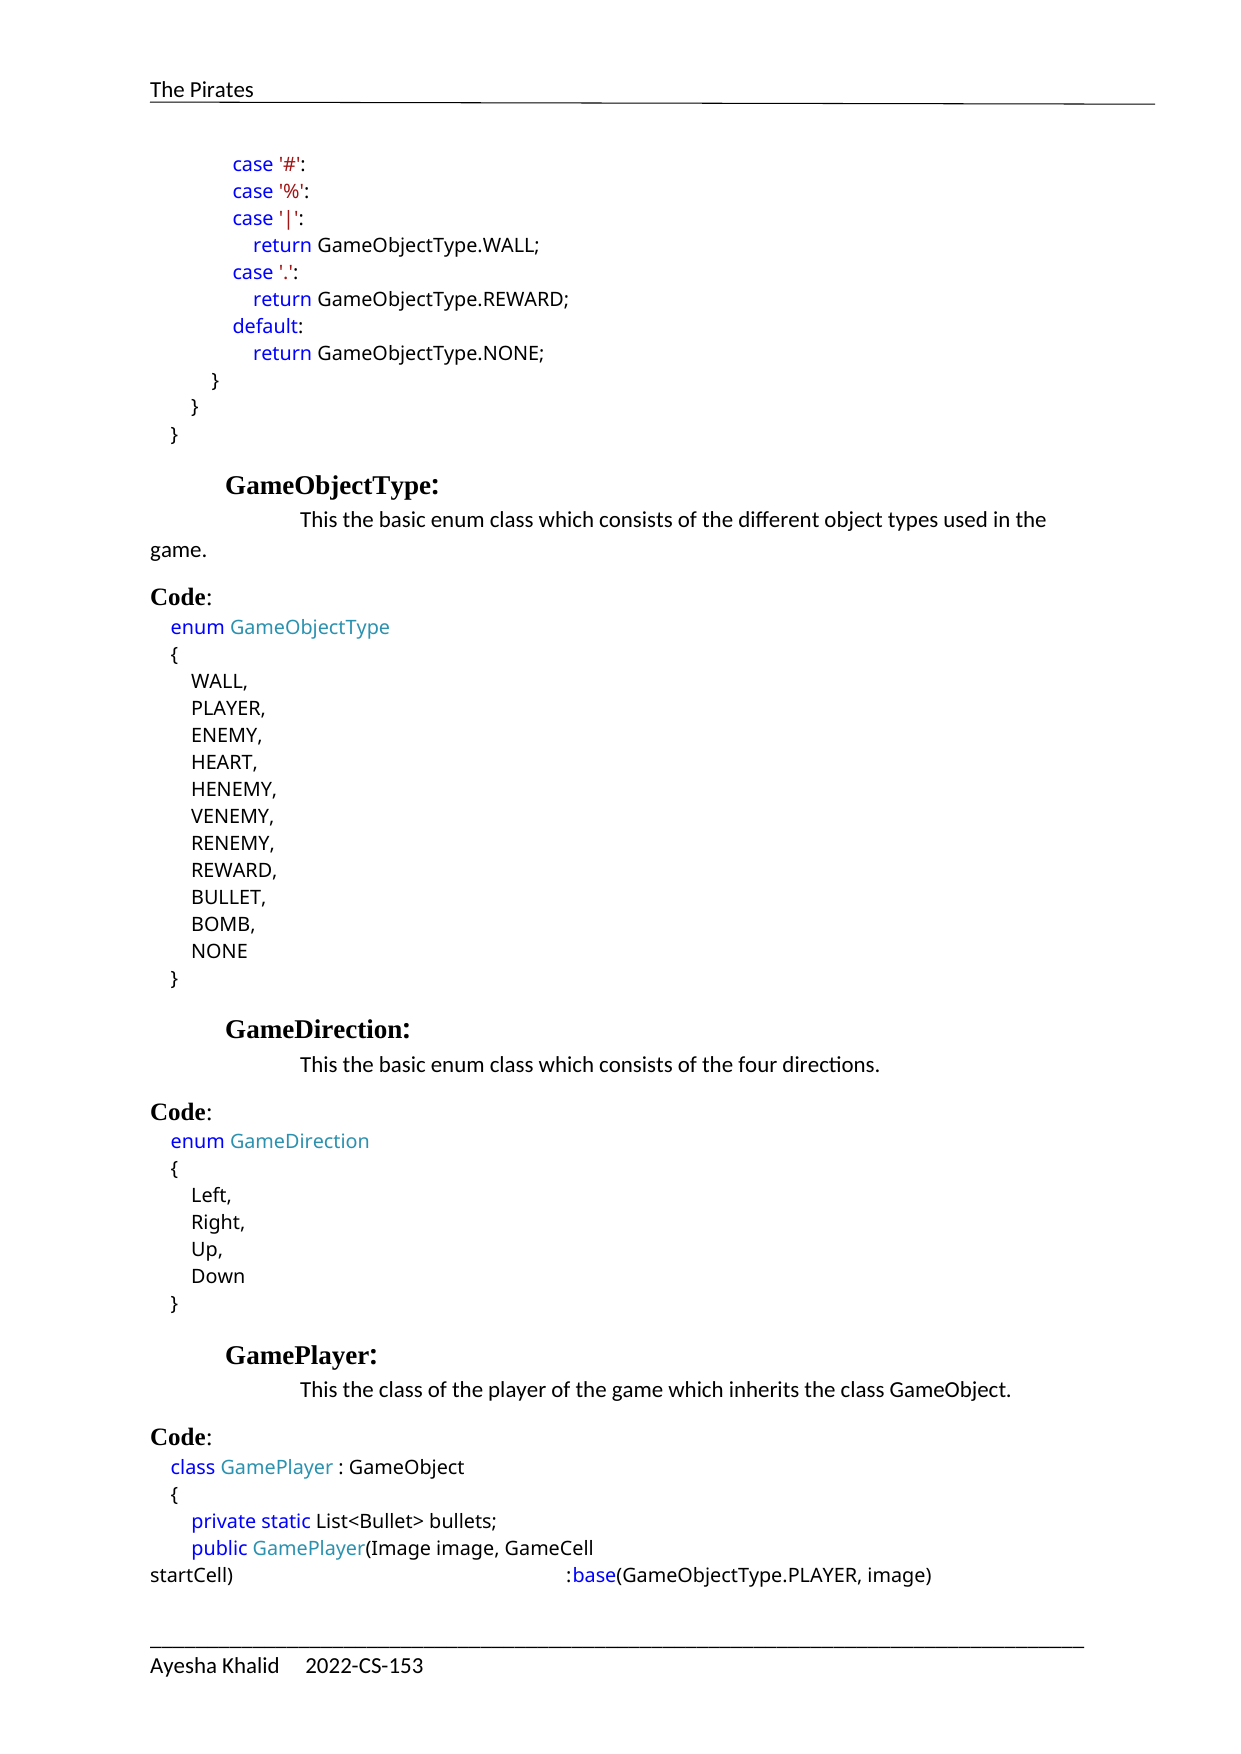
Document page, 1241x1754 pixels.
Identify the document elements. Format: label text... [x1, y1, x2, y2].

text } [150, 420, 1090, 447]
text class GamePlayer : GameObject [150, 1453, 1090, 1480]
text case '%': [150, 177, 1090, 204]
text return GameObjectType.WALL; [150, 231, 1090, 258]
text PLAYER, [150, 694, 1090, 721]
text ENEMY, [150, 721, 1090, 748]
text } [150, 1289, 1090, 1316]
text Right, [150, 1208, 1090, 1236]
text enum GameDirection [150, 1128, 1090, 1154]
text { [150, 1154, 1090, 1182]
subtitle Code: [150, 582, 1090, 611]
text RENEMY, [150, 829, 1090, 856]
text VENEMY, [150, 802, 1090, 829]
text } [150, 964, 1090, 991]
text Up, [150, 1236, 1090, 1262]
text BULLET, [150, 883, 1090, 910]
text This the class of the player of the game which inherits the class GameObject. [150, 1375, 1090, 1403]
text Left, [150, 1182, 1090, 1208]
text NONE [150, 937, 1090, 964]
text { [150, 1480, 1090, 1507]
subtitle Code: [150, 1422, 1090, 1451]
subtitle GameObjectType: [150, 466, 1090, 502]
text default: [150, 312, 1090, 339]
text public GamePlayer(Image image, GameCell startCell) :base(GameObjectType.PLAYER, image) [150, 1534, 1090, 1588]
text private static List<Bullet> bullets; [150, 1507, 1090, 1534]
text case '#': [150, 150, 1090, 177]
text HEART, [150, 748, 1090, 775]
text return GameObjectType.REWARD; [150, 285, 1090, 312]
text } [150, 366, 1090, 393]
text This the basic enum class which consists of the four directions. [150, 1050, 1090, 1078]
text case '.': [150, 258, 1090, 285]
text return GameObjectType.NONE; [150, 339, 1090, 366]
text REWARD, [150, 856, 1090, 883]
subtitle GamePlayer: [150, 1335, 1090, 1372]
text BOMB, [150, 910, 1090, 937]
text Down [150, 1262, 1090, 1289]
subtitle GameDirection: [150, 1010, 1090, 1047]
text enum GameObjectType [150, 613, 1090, 640]
text } [150, 393, 1090, 420]
text HENEMY, [150, 775, 1090, 802]
text WALL, [150, 667, 1090, 694]
subtitle Code: [150, 1097, 1090, 1125]
text This the basic enum class which consists of the different object types used in the game. [150, 505, 1090, 563]
text { [150, 640, 1090, 667]
text case '|': [150, 204, 1090, 231]
